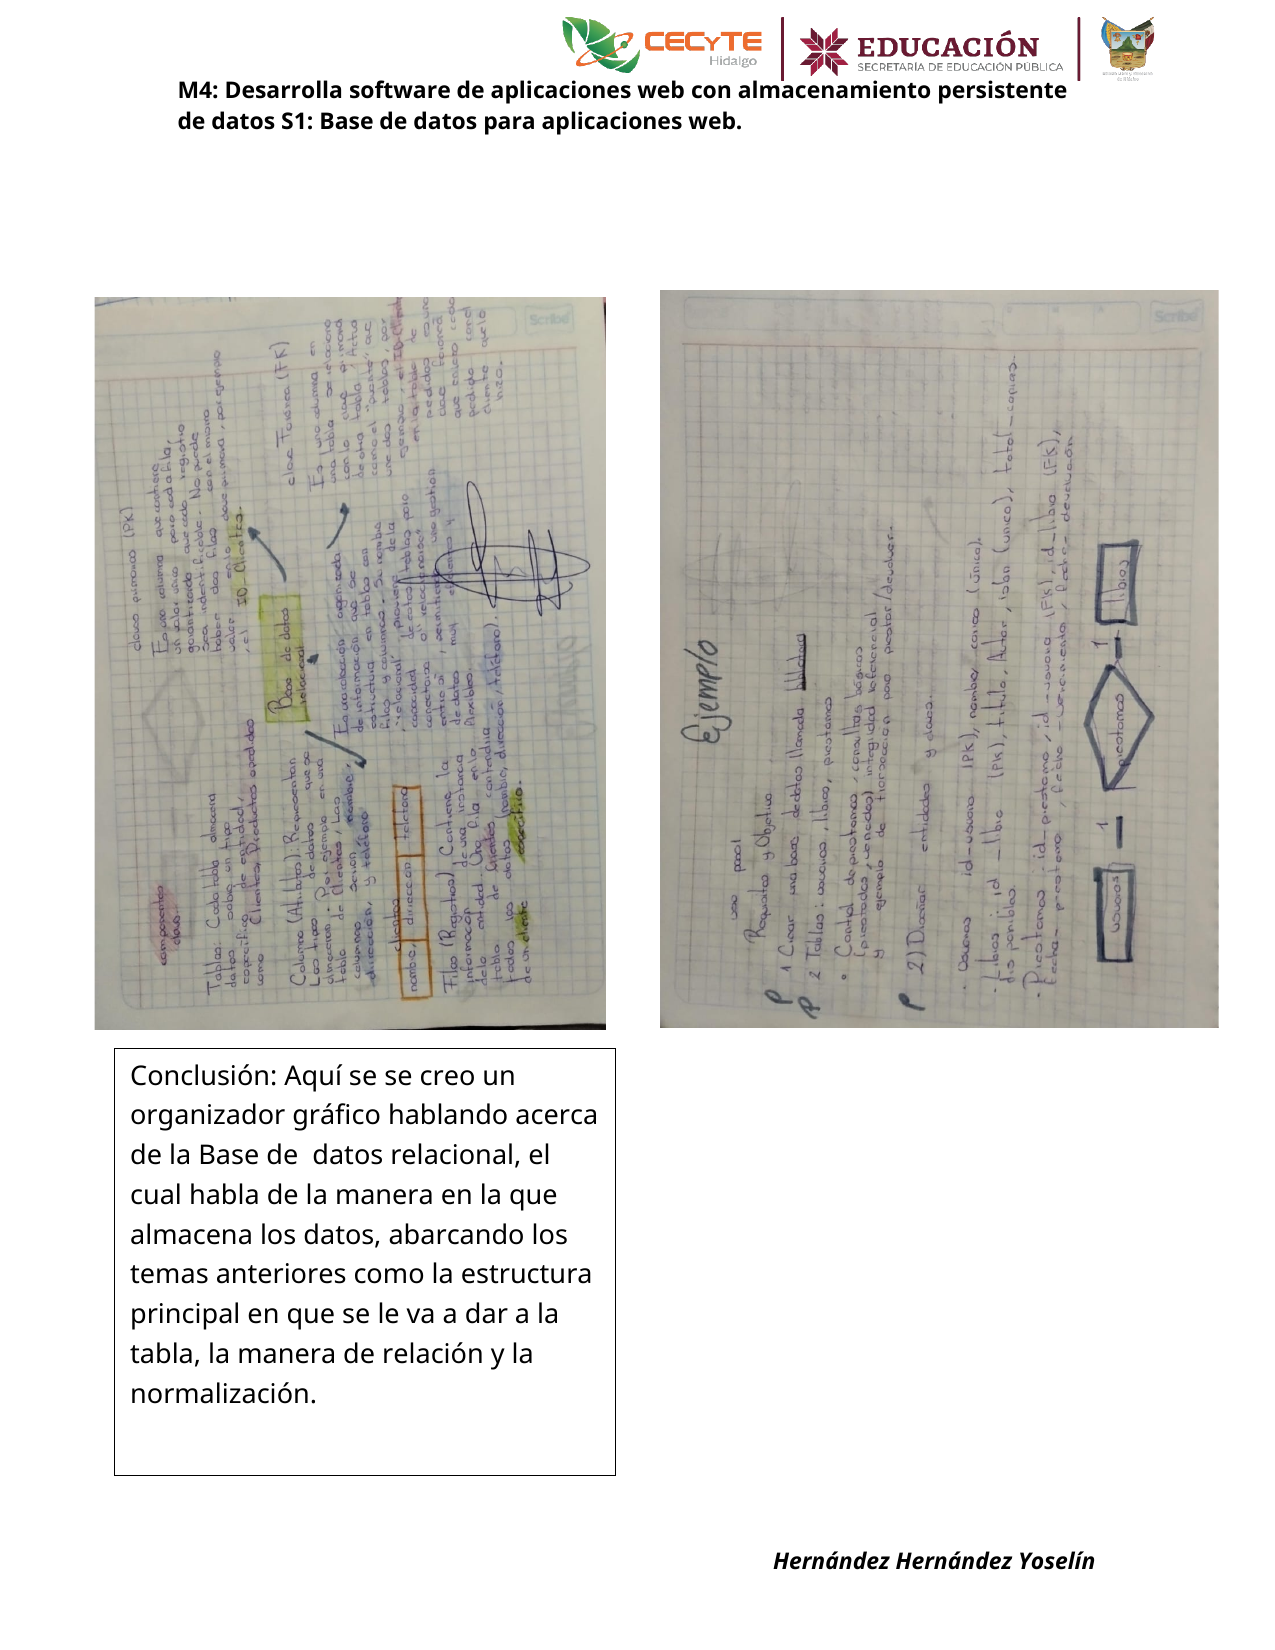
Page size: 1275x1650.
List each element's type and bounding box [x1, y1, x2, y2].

picture [660, 290, 1219, 1028]
picture [545, 0, 1177, 93]
picture [94, 297, 606, 1030]
